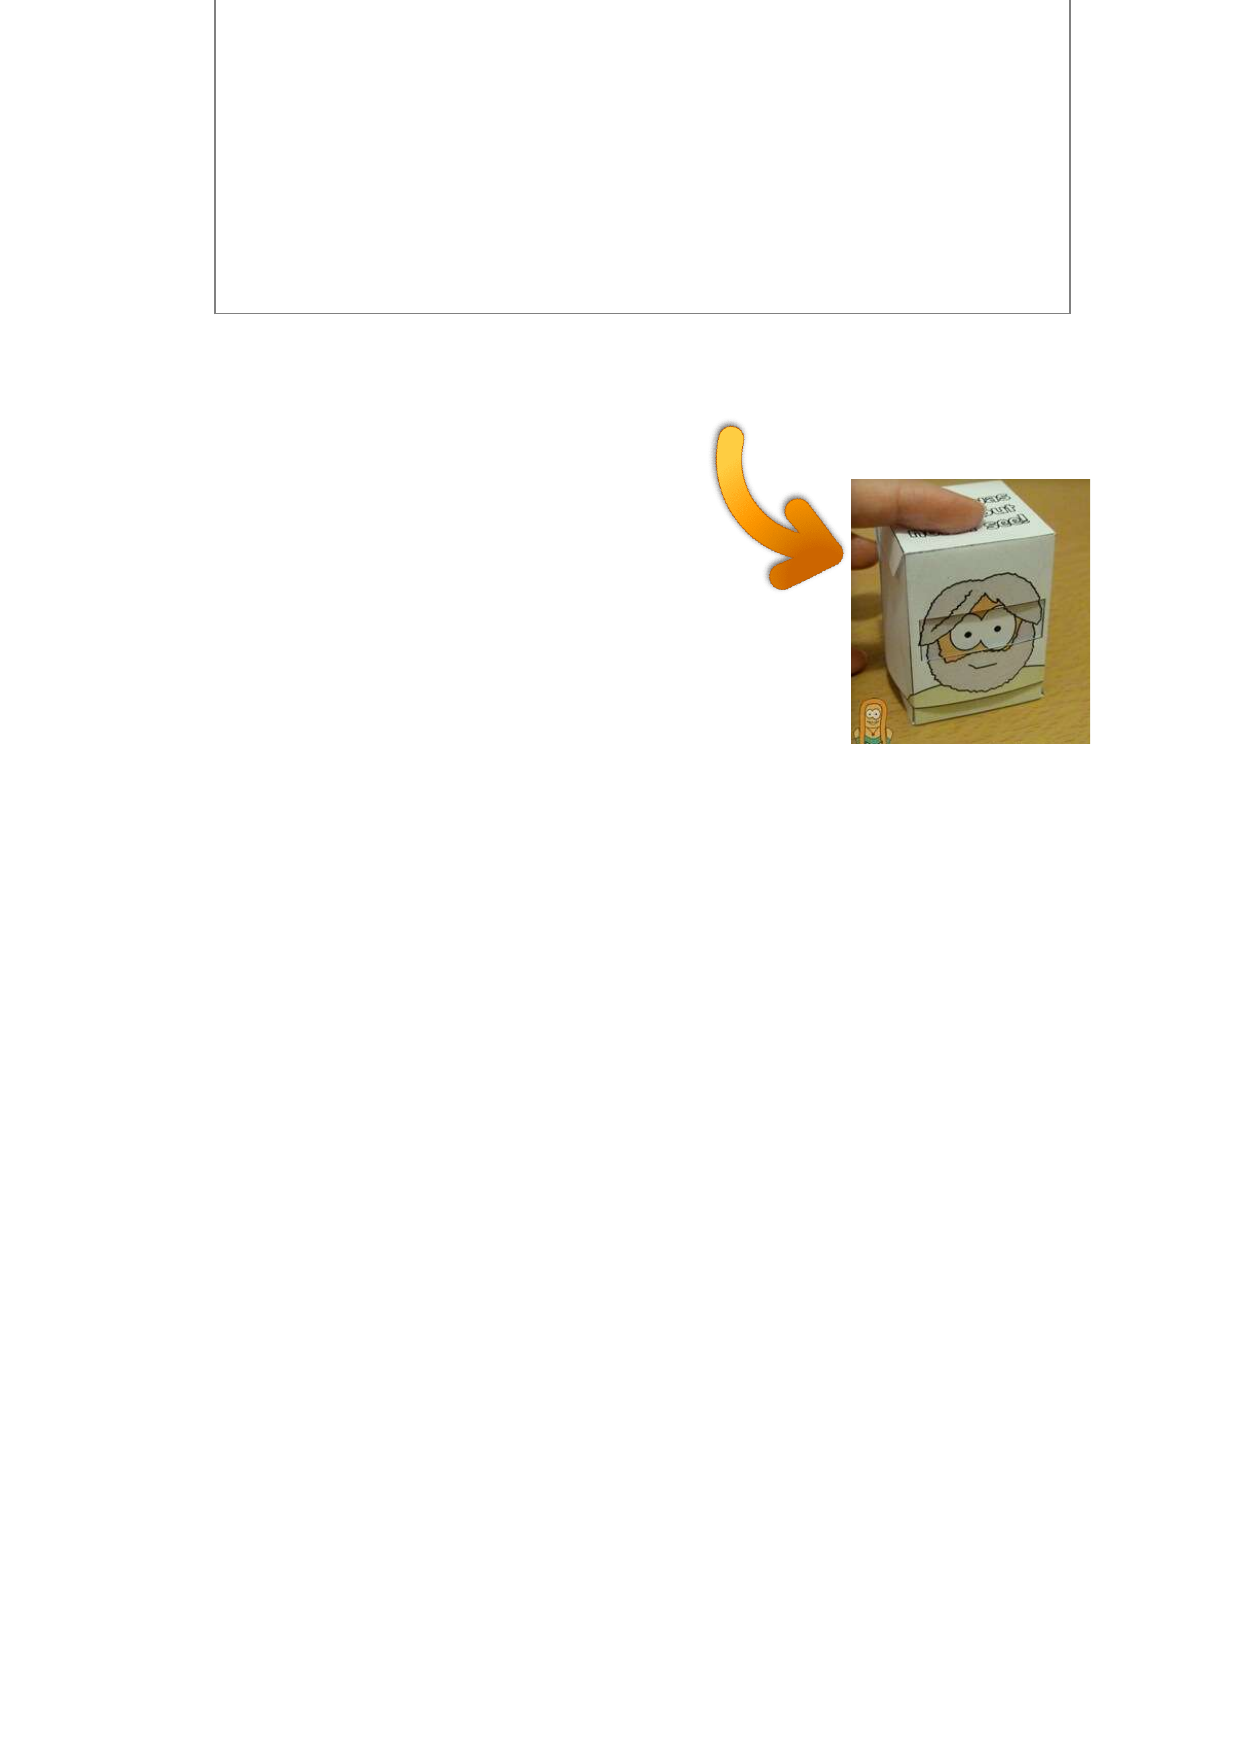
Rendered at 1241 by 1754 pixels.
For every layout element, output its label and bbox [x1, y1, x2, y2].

picture [672, 407, 1091, 744]
